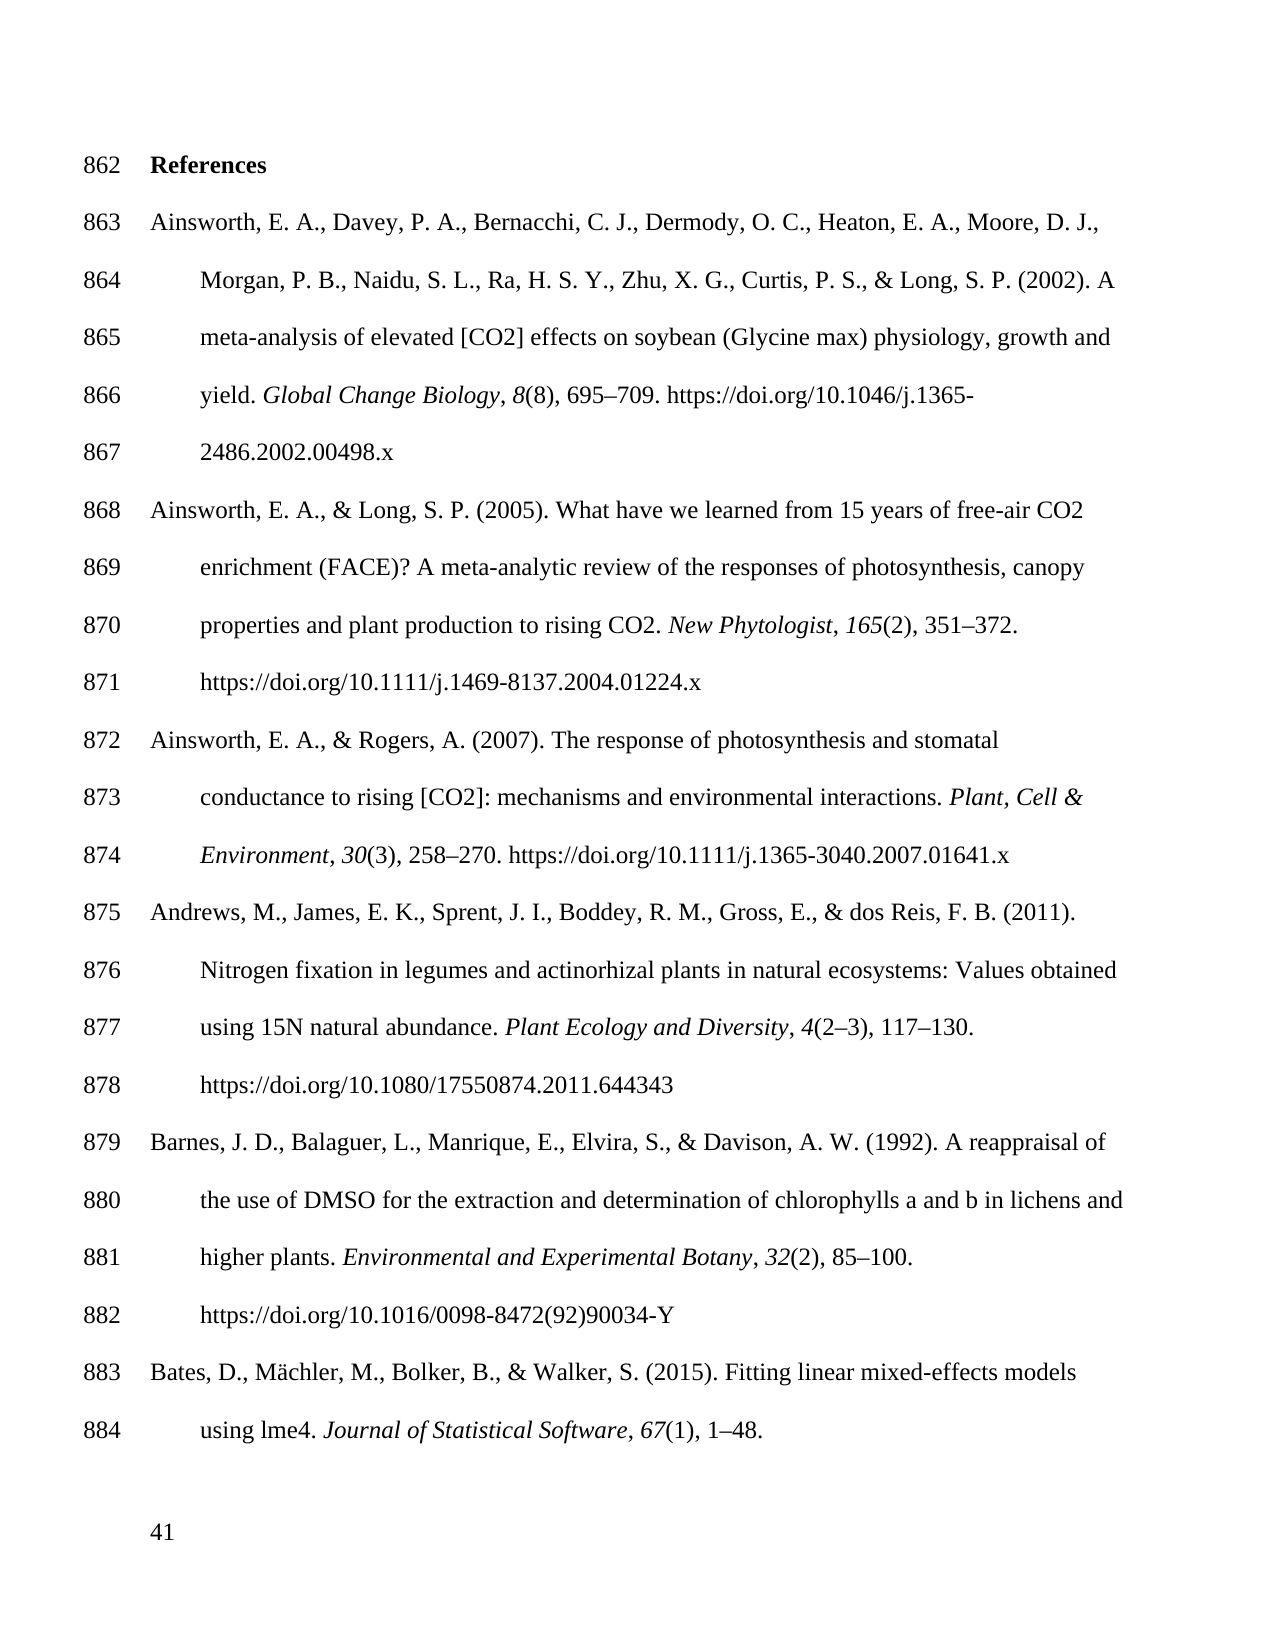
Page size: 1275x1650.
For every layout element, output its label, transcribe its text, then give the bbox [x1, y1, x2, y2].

text Barnes, J. D., Balaguer, L., Manrique, E., Elvira, S., & Davison, A. W. (1992). A reappraisal of the use of DMSO for the extraction and determination of chlorophylls a and b in lichens and higher plants. Environmental and Experimental Botany, 32(2), 85–100. https://doi.org/10.1016/0098-8472(92)90034-Y [150, 1127, 1125, 1329]
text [150, 1357, 1125, 1444]
text Ainsworth, E. A., & Rogers, A. (2007). The response of photosynthesis and stomatal conductance to rising [CO2]: mechanisms and environmental interactions. Plant, Cell & Environment, 30(3), 258–270. https://doi.org/10.1111/j.1365-3040.2007.01641.x [150, 725, 1125, 869]
text Andrews, M., James, E. K., Sprent, J. I., Boddey, R. M., Gross, E., & dos Reis, F. B. (2011). Nitrogen fixation in legumes and actinorhizal plants in natural ecosystems: Values obtained using 15N natural abundance. Plant Ecology and Diversity, 4(2–3), 117–130. https://doi.org/10.1080/17550874.2011.644343 [150, 897, 1125, 1099]
text Ainsworth, E. A., & Long, S. P. (2005). What have we learned from 15 years of free-air CO2 enrichment (FACE)? A meta-analytic review of the responses of photosynthesis, canopy properties and plant production to rising CO2. New Phytologist, 165(2), 351–372. https://doi.org/10.1111/j.1469-8137.2004.01224.x [150, 495, 1125, 696]
text Ainsworth, E. A., Davey, P. A., Bernacchi, C. J., Dermody, O. C., Heaton, E. A., Moore, D. J., Morgan, P. B., Naidu, S. L., Ra, H. S. Y., Zhu, X. G., Curtis, P. S., & Long, S. P. (2002). A meta-analysis of elevated [CO2] effects on soybean (Glycine max) physiology, growth and yield. Global Change Biology, 8(8), 695–709. https://doi.org/10.1046/j.1365-2486.2002.00498.x [150, 207, 1125, 466]
text References [150, 150, 1125, 179]
